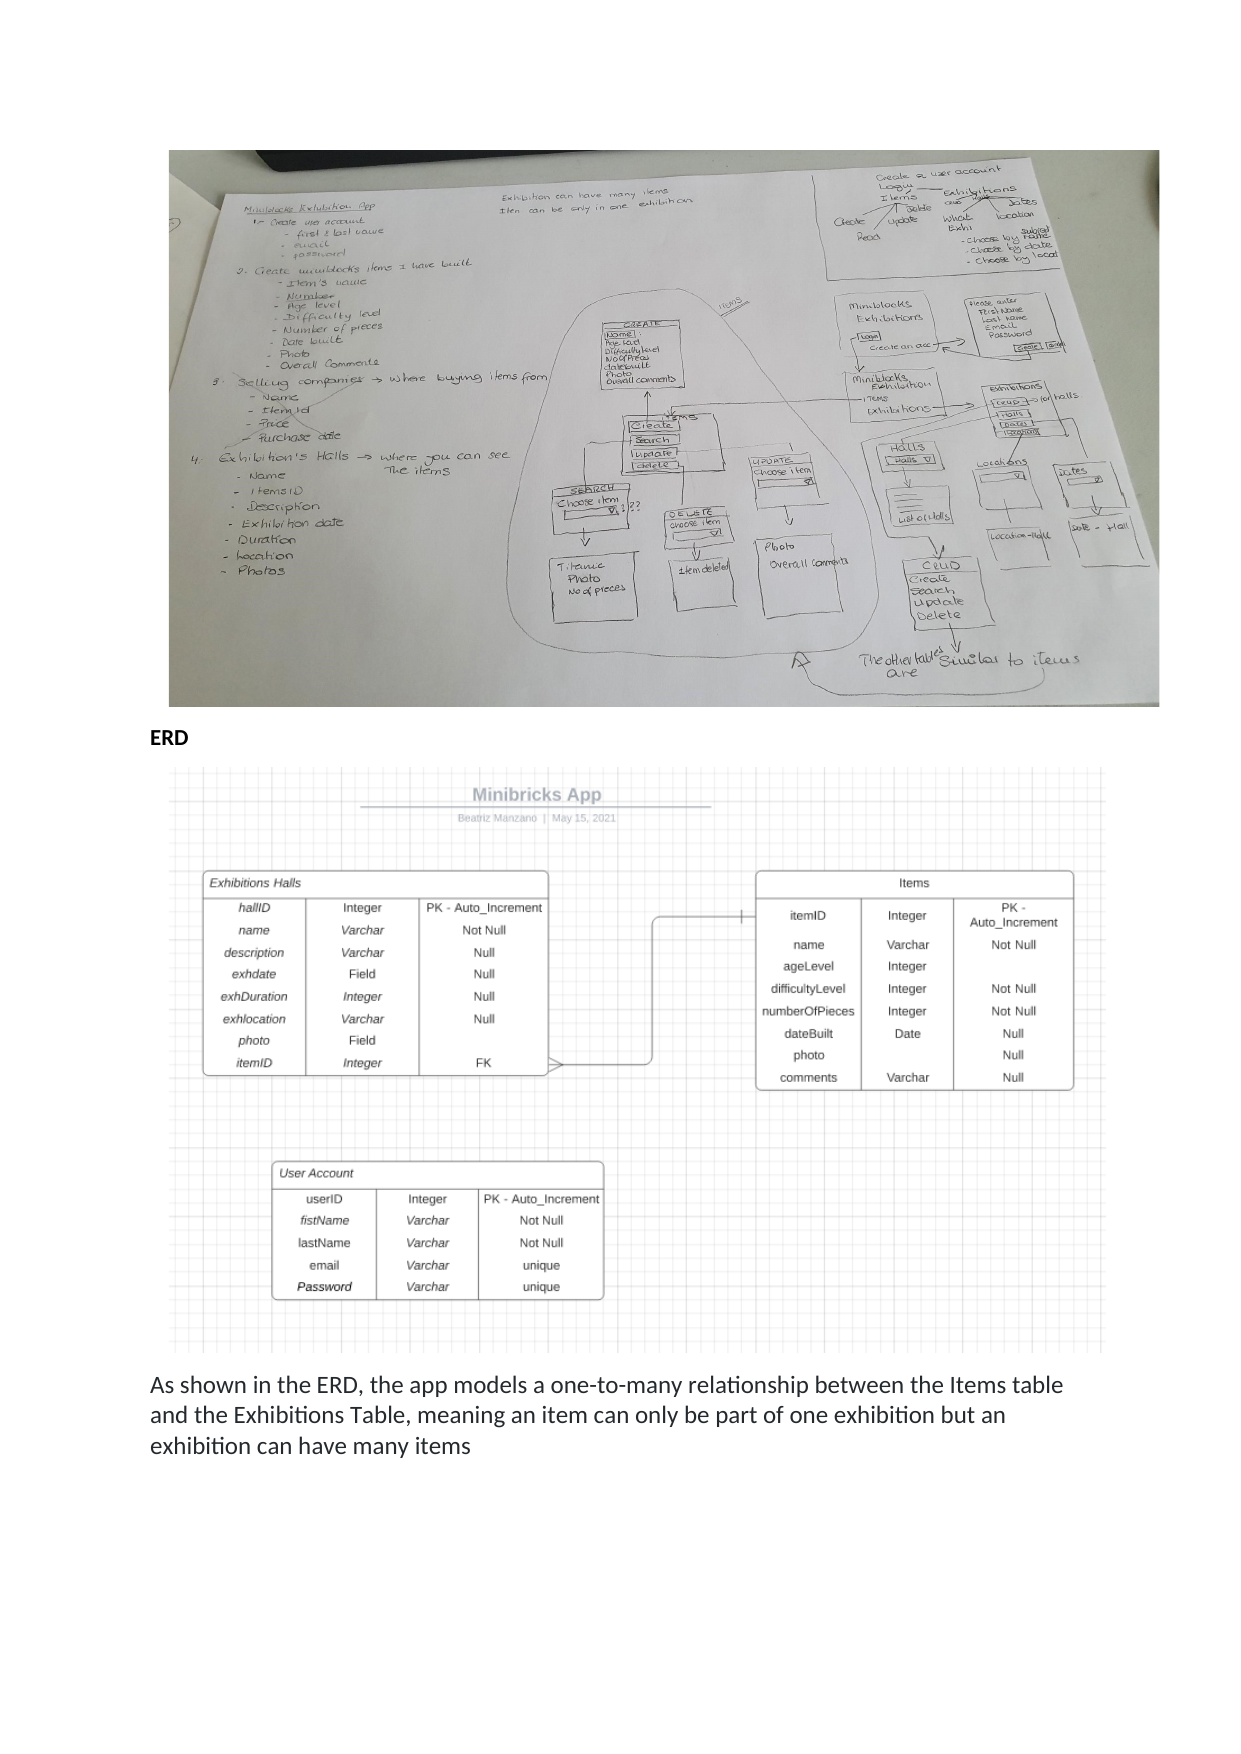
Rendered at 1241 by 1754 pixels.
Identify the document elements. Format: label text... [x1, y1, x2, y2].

text As shown in the ERD, the app models a one-to-many relationship between the Items table and the Exhibitions Table, meaning an item can only be part of one exhibition but an exhibition can have many items [150, 1369, 1090, 1460]
text ERD [150, 723, 1090, 751]
